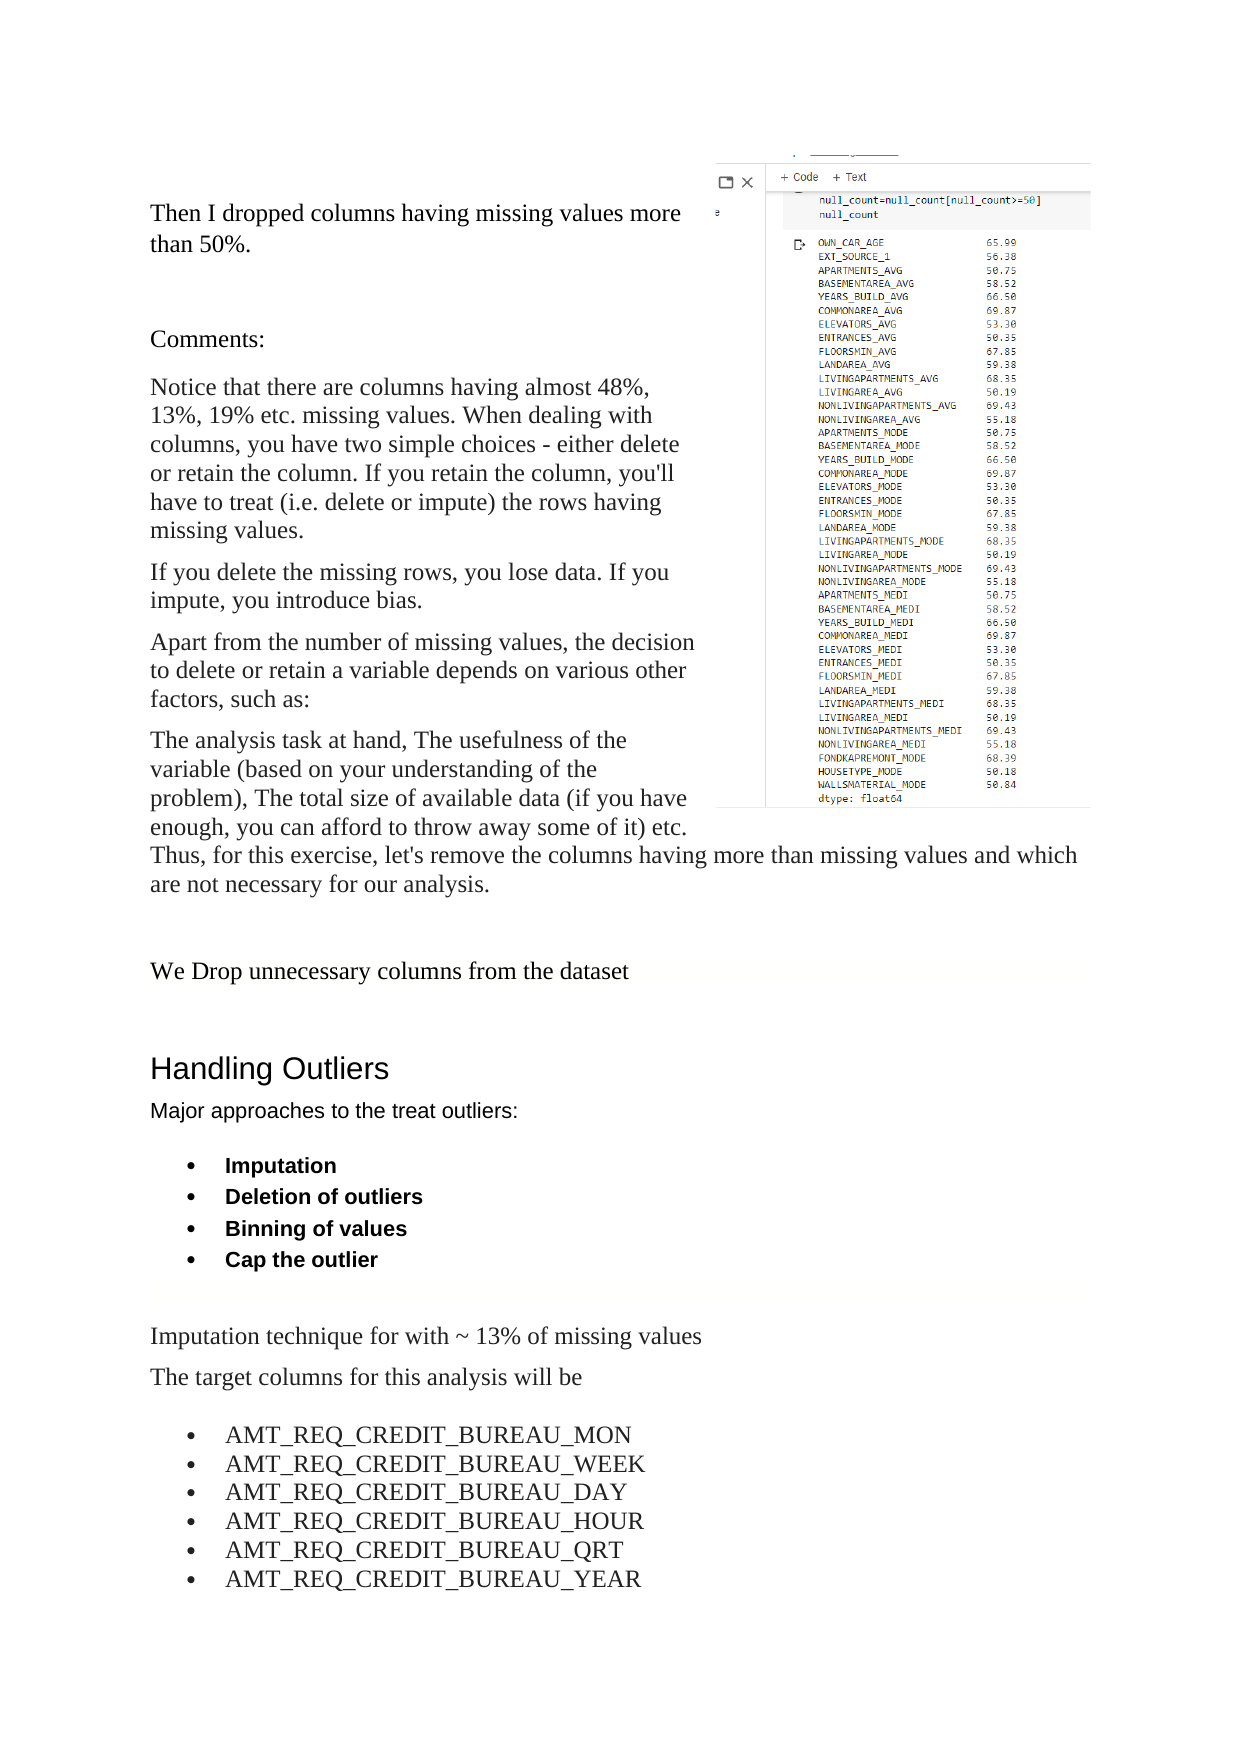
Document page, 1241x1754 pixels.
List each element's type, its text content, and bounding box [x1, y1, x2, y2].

list AMT_REQ_CREDIT_BUREAU_HOUR [187, 1506, 1090, 1535]
list AMT_REQ_CREDIT_BUREAU_QRT [187, 1535, 1090, 1564]
subtitle Handling Outliers [150, 1050, 1090, 1086]
text Then I dropped columns having missing values more than 50%. [150, 198, 715, 257]
list Cap the outlier [187, 1247, 1090, 1272]
list AMT_REQ_CREDIT_BUREAU_YEAR [187, 1564, 1090, 1592]
list AMT_REQ_CREDIT_BUREAU_DAY [187, 1477, 1090, 1506]
list Binning of values [187, 1216, 1090, 1241]
list AMT_REQ_CREDIT_BUREAU_MON [187, 1420, 1090, 1449]
text We Drop unnecessary columns from the dataset [150, 955, 1090, 985]
list Imputation [187, 1153, 1090, 1178]
text Comments: [150, 324, 715, 353]
text The target columns for this analysis will be [150, 1362, 1090, 1391]
subtitle Imputation technique for with ~ 13% of missing values [150, 1321, 1090, 1349]
text The analysis task at hand, The usefulness of the variable (based on your understanding of the problem), The total size of available data (if you have enough, you can afford to throw away some of it) etc. Thus, for this exercise, let's remove the columns having more than missing values and which are not necessary for our analysis. [150, 726, 1090, 898]
picture [715, 155, 1091, 824]
list AMT_REQ_CREDIT_BUREAU_WEEK [187, 1449, 1090, 1477]
text Notice that there are columns having almost 48%, 13%, 19% etc. missing values. When dealing with columns, you have two simple choices - either delete or retain the column. If you retain the column, you'll have to treat (i.e. delete or impute) the rows having missing values. [150, 372, 715, 544]
text Apart from the number of missing values, the decision to delete or retain a variable depends on various other factors, such as: [150, 627, 715, 713]
text If you delete the missing rows, you lose data. If you impute, you introduce bias. [150, 557, 715, 614]
text Major approaches to the treat outliers: [150, 1098, 1090, 1124]
list Deletion of outliers [187, 1184, 1090, 1209]
